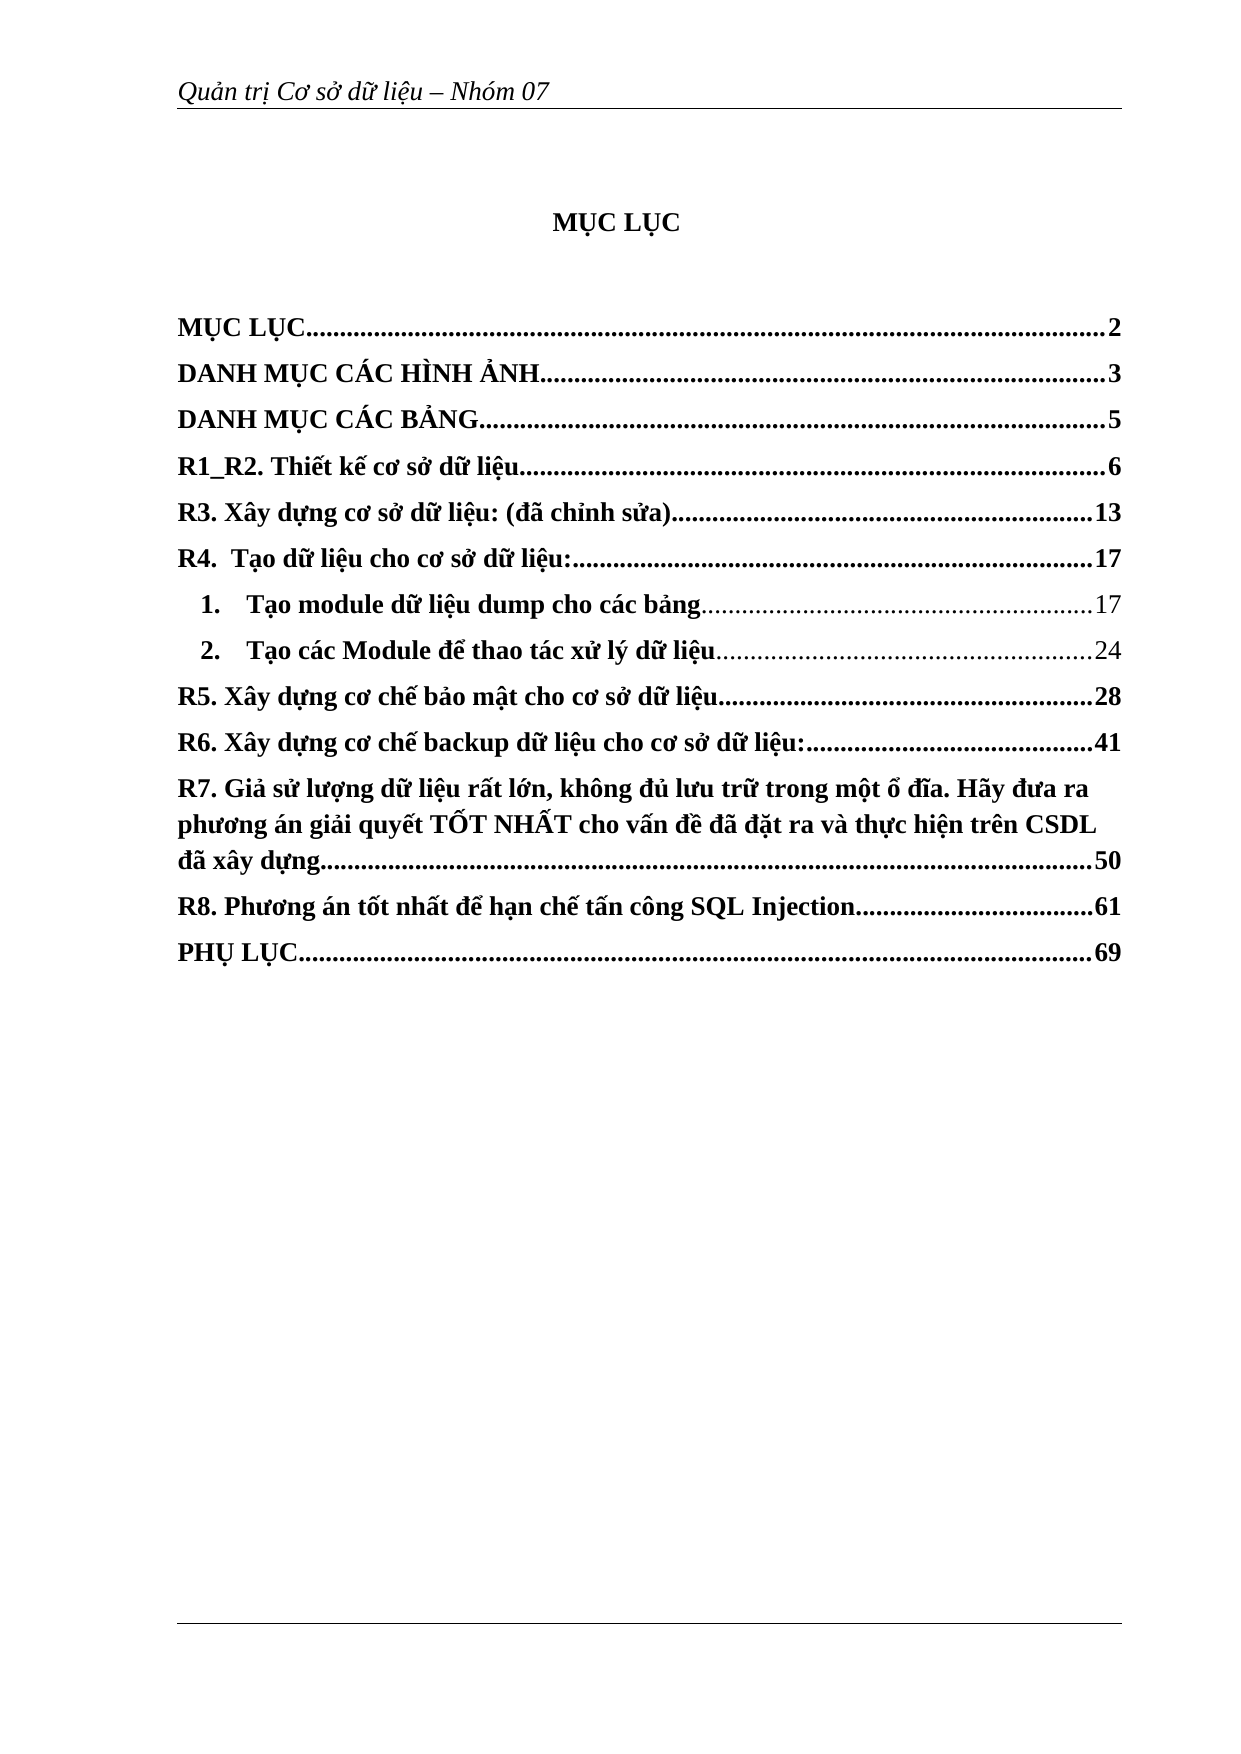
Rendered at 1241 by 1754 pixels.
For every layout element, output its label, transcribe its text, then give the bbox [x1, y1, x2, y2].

subtitle MỤC LỤC [477, 206, 1122, 238]
